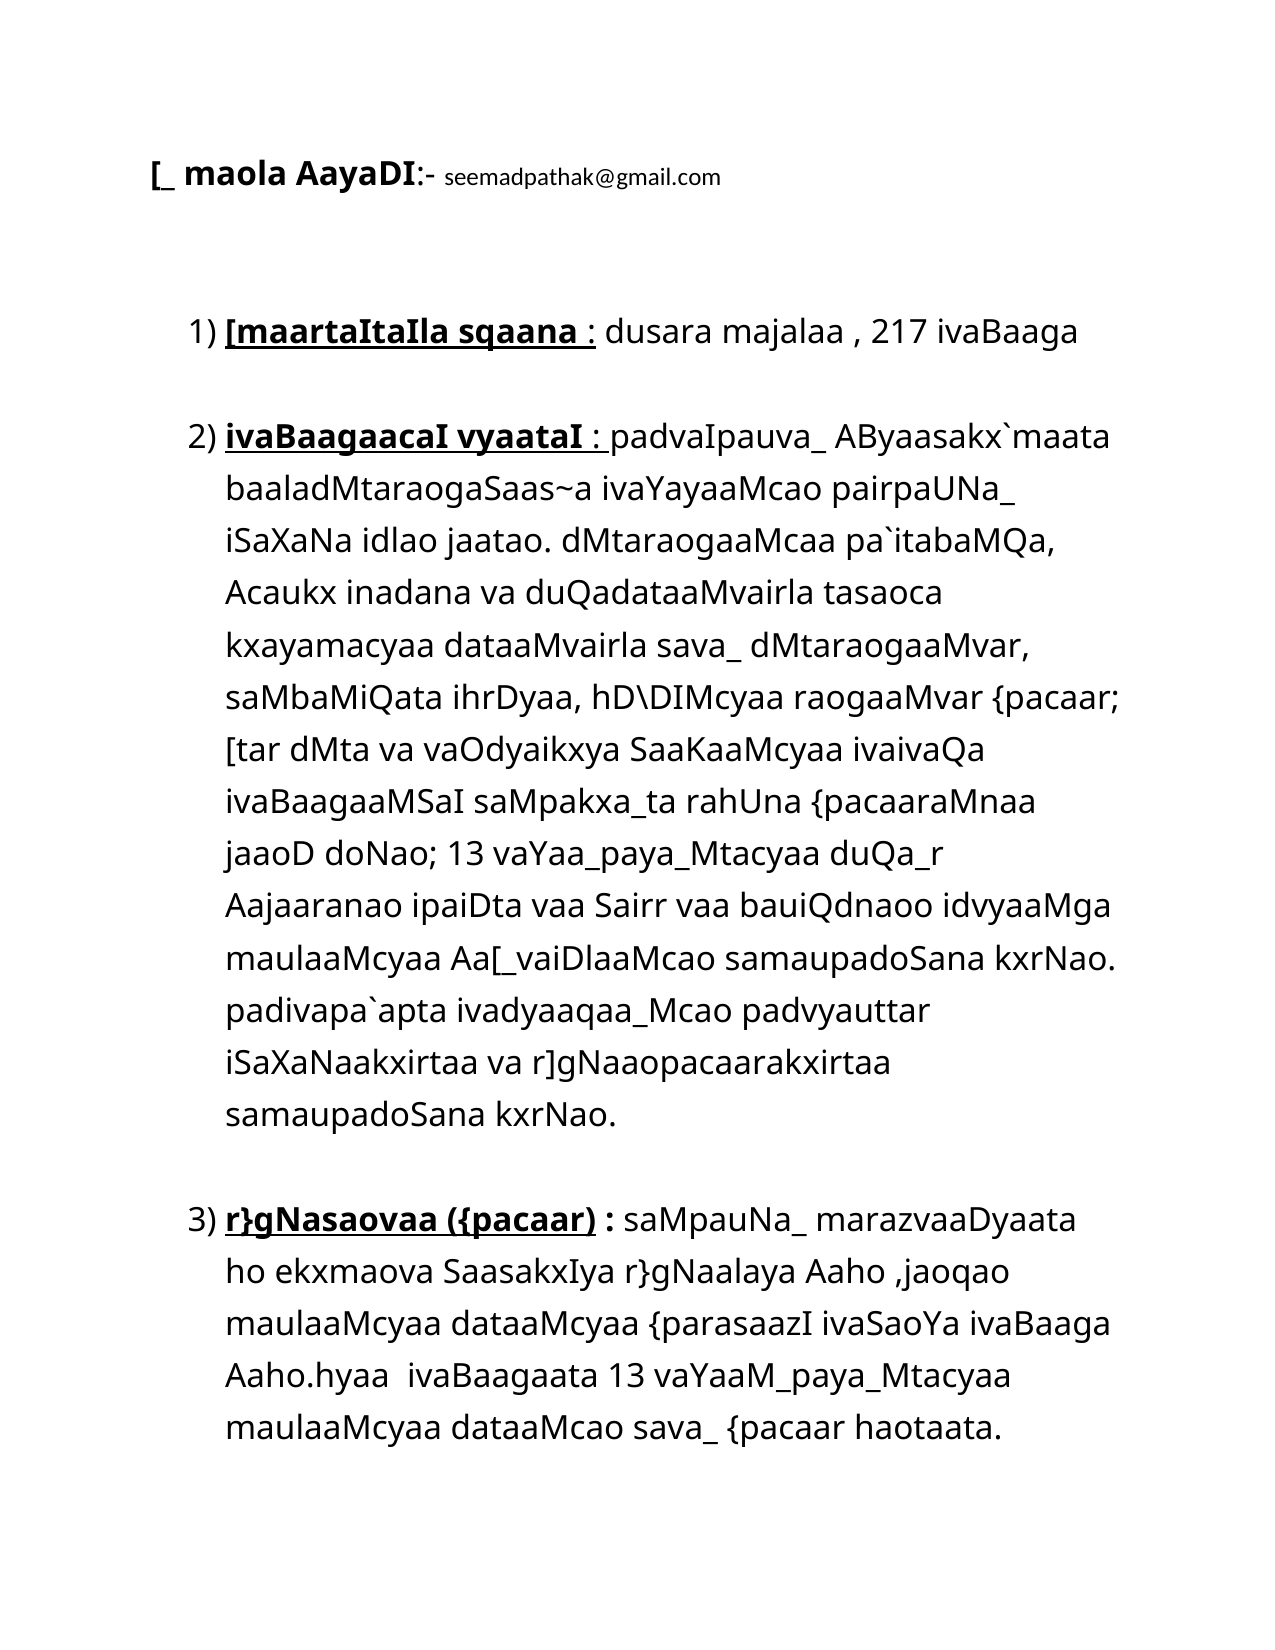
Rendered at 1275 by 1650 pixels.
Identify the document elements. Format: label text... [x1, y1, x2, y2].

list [187, 1195, 1125, 1449]
list [maartaItaIla sqaana : dusara majalaa , 217 ivaBaaga [187, 308, 1125, 354]
list ivaBaagaacaI vyaataI : padvaIpauva_ AByaasakx`maata baaladMtaraogaSaas~a ivaYayaaMcao pairpaUNa_ iSaXaNa idlao jaatao. dMtaraogaaMcaa pa`itabaMQa, Acaukx inadana va duQadataaMvairla tasaoca kxayamacyaa dataaMvairla sava_ dMtaraogaaMvar, saMbaMiQata ihrDyaa, hD\DIMcyaa raogaaMvar {pacaar; [tar dMta va vaOdyaikxya SaaKaaMcyaa ivaivaQa ivaBaagaaMSaI saMpakxa_ta rahUna {pacaaraMnaa jaaoD doNao; 13 vaYaa_paya_Mtacyaa duQa_r Aajaaranao ipaiDta vaa Sairr vaa bauiQdnaoo idvyaaMga maulaaMcyaa Aa[_vaiDlaaMcao samaupadoSana kxrNao. padivapa`apta ivadyaaqaa_Mcao padvyauttar iSaXaNaakxirtaa va r]gNaaopacaarakxirtaa samaupadoSana kxrNao. [187, 413, 1125, 1136]
text [_ maola AayaDI:- seemadpathak@gmail.com [150, 150, 1125, 195]
